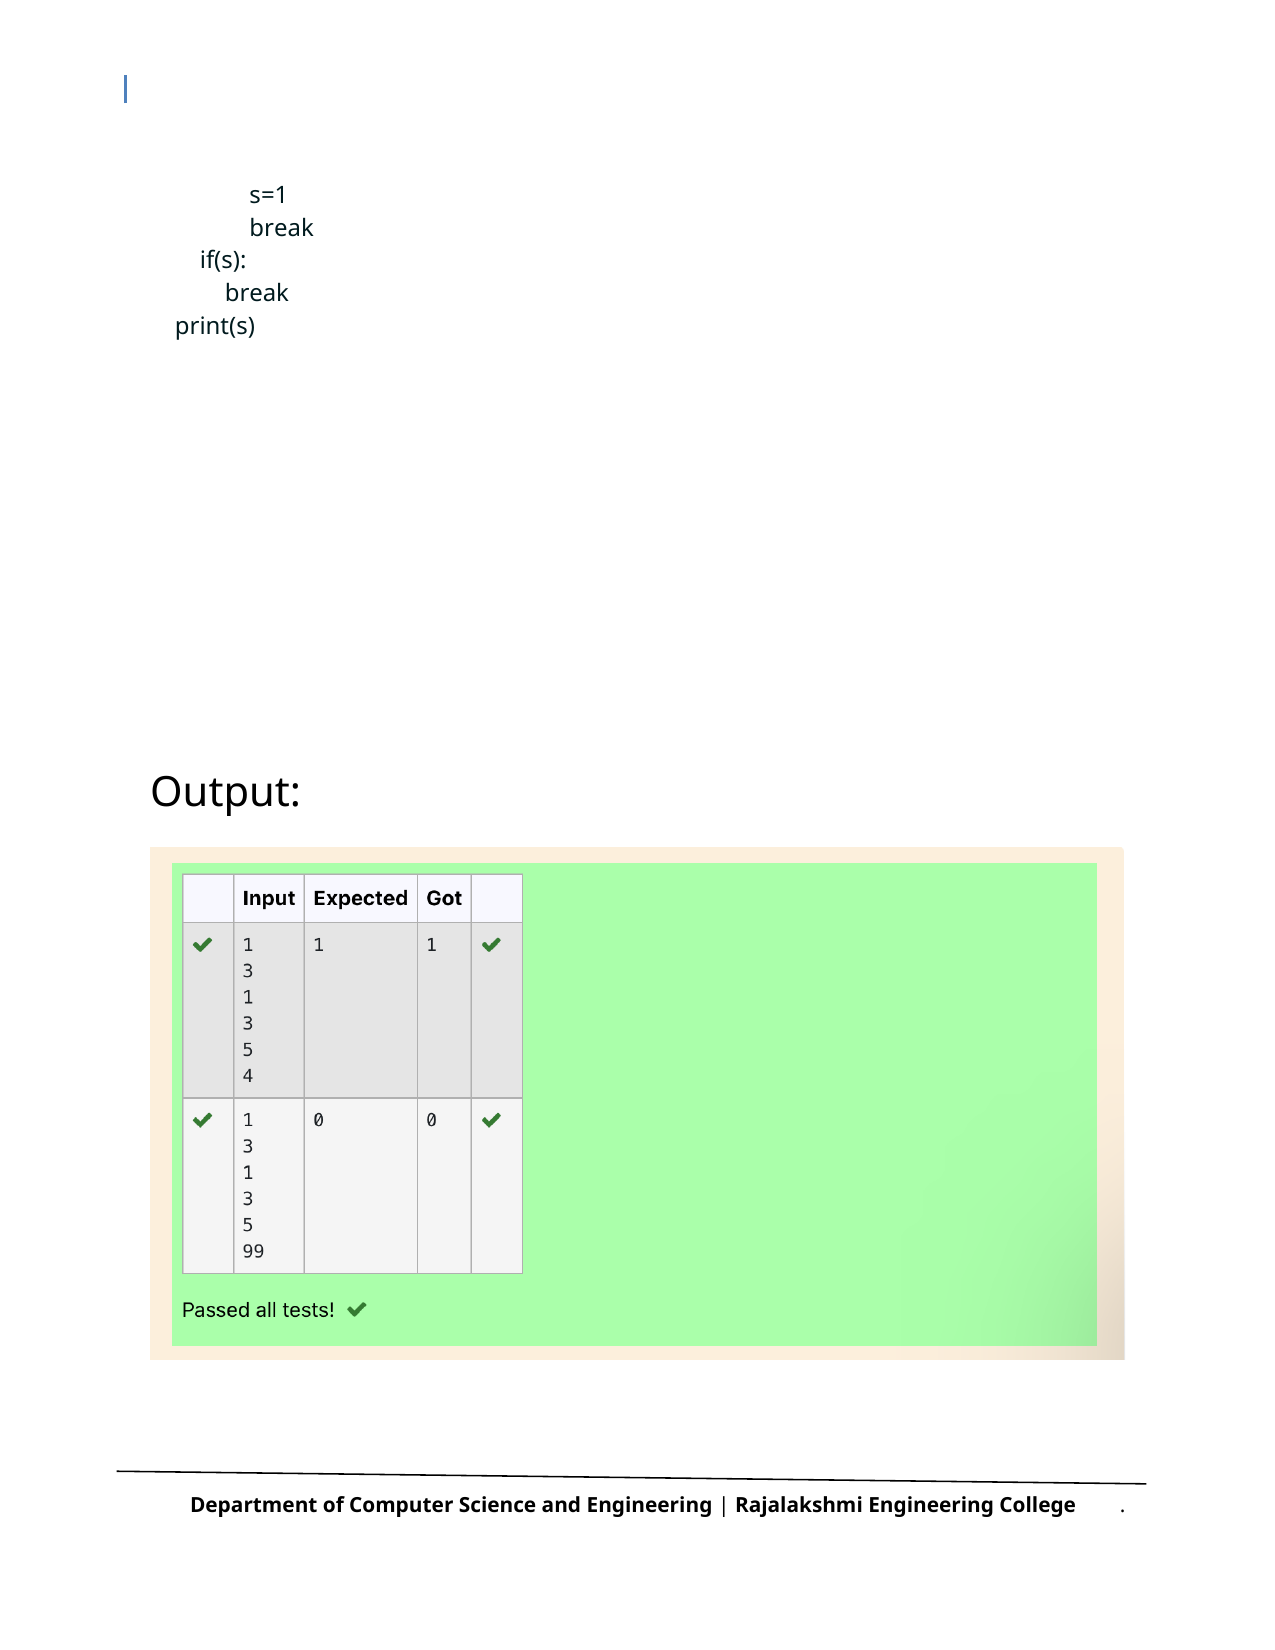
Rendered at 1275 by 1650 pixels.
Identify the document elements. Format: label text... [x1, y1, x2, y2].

text Output: [150, 761, 1125, 818]
picture [150, 847, 1125, 1360]
text s=1 [150, 178, 1125, 211]
text print(s) [150, 308, 1125, 341]
text if(s): [150, 243, 1125, 276]
text break [150, 211, 1125, 243]
text break [150, 276, 1125, 308]
